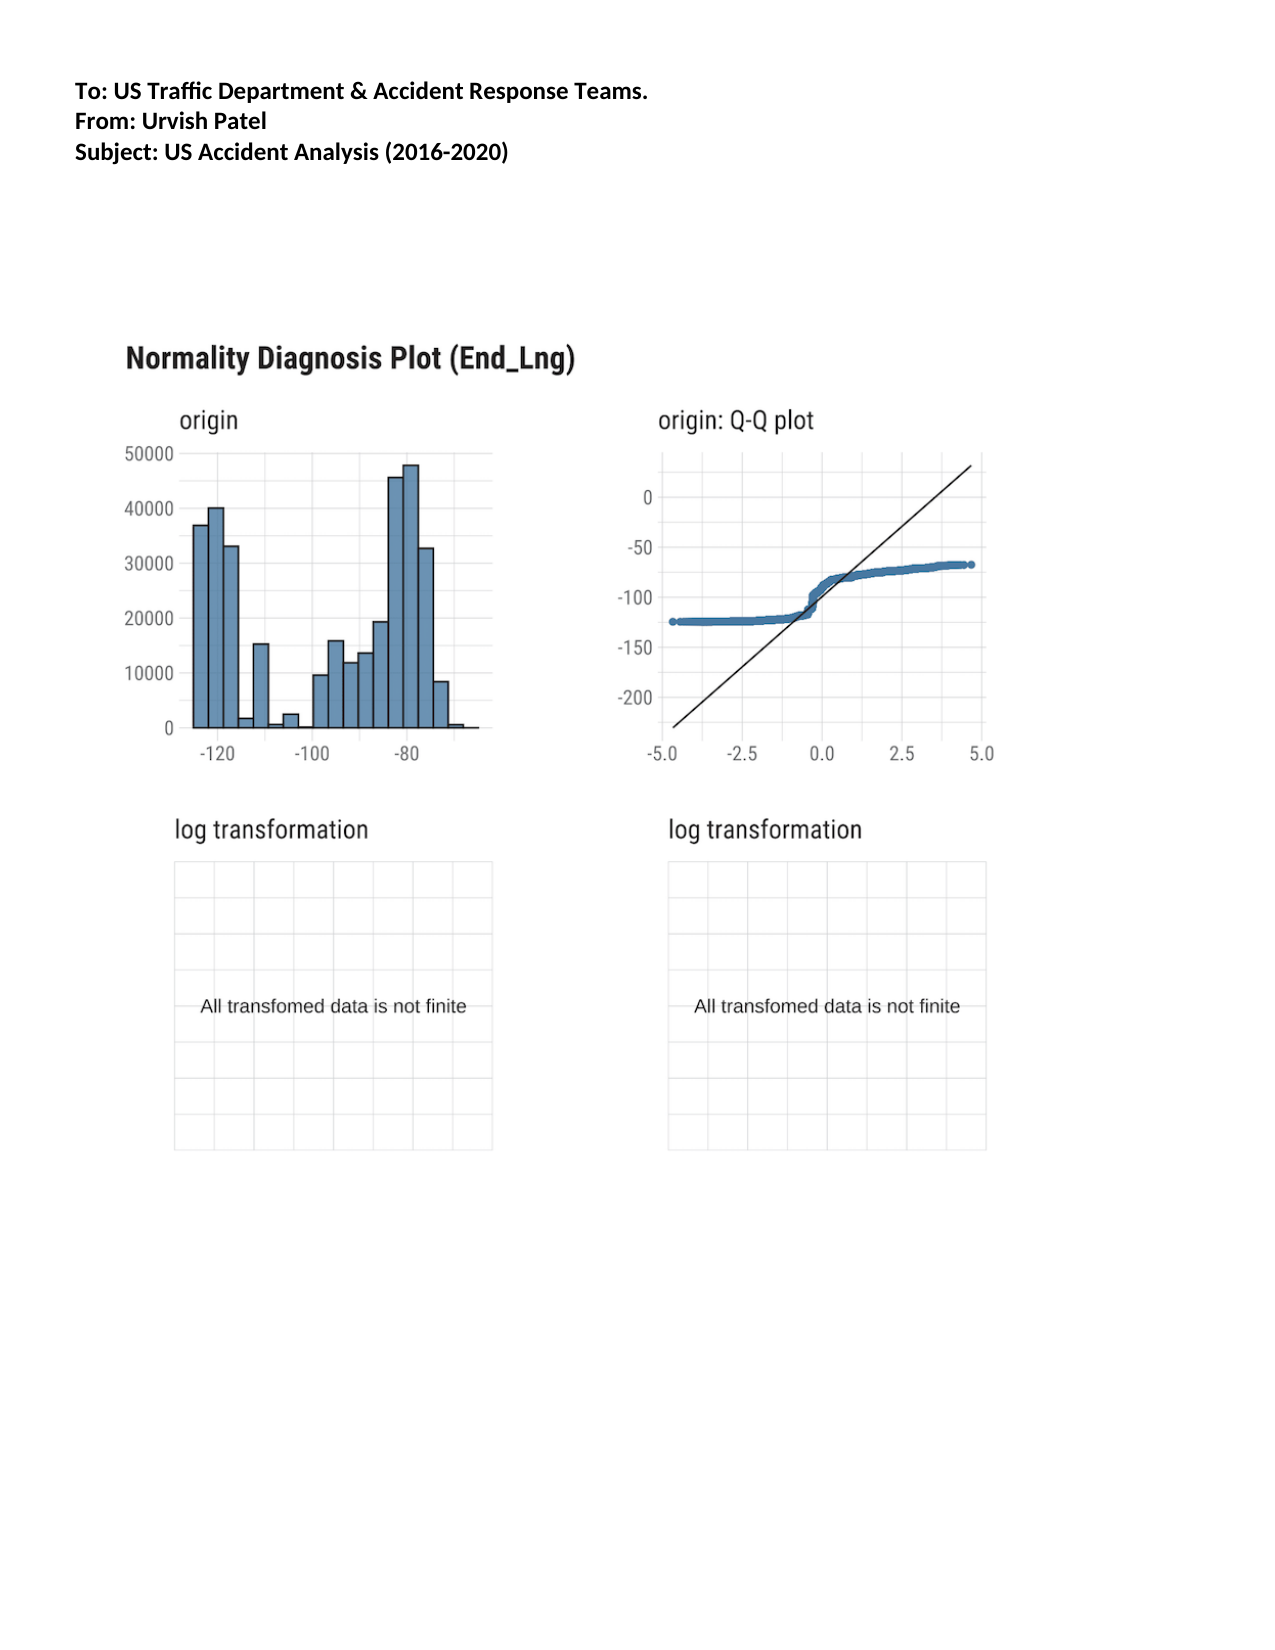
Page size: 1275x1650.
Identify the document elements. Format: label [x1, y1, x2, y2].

picture [75, 166, 1050, 1313]
